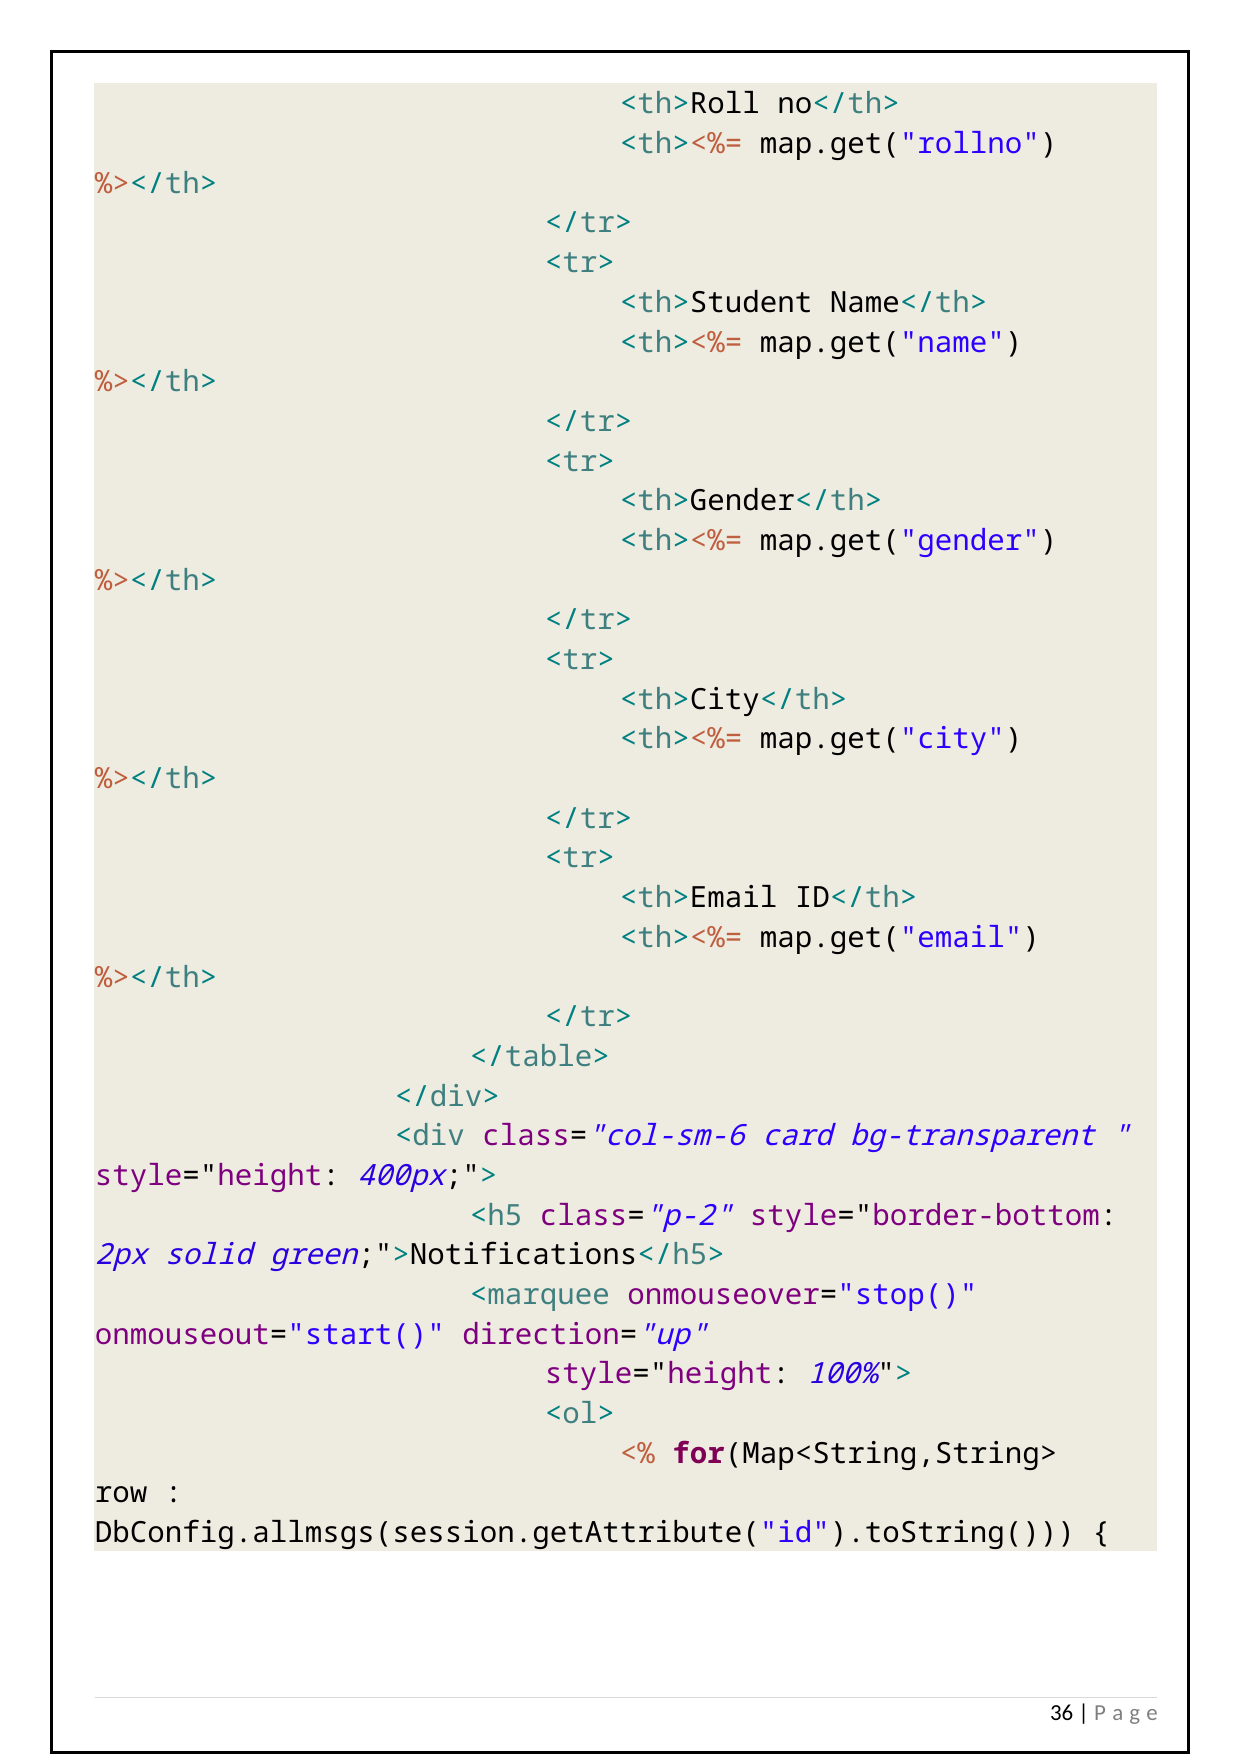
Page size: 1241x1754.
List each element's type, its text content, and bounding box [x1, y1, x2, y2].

text <tr> [94, 241, 1157, 281]
text <th><%= map.get("rollno") %></th> [94, 122, 1157, 202]
text </div> [94, 1075, 1157, 1114]
text </tr> [94, 797, 1157, 837]
text <tr> [94, 638, 1157, 678]
text <th>Student Name</th> [94, 281, 1157, 321]
text <th>Roll no</th> [94, 83, 1157, 122]
text <% for(Map<String,String> row : DbConfig.allmsgs(session.getAttribute("id").toString())) { [94, 1432, 1157, 1551]
text </tr> [94, 996, 1157, 1035]
text <th><%= map.get("name") %></th> [94, 321, 1157, 400]
text <th><%= map.get("gender") %></th> [94, 519, 1157, 599]
text <marquee onmouseover="stop()" onmouseout="start()" direction="up" [94, 1273, 1157, 1353]
text <th>Email ID</th> [94, 876, 1157, 916]
text <tr> [94, 440, 1157, 479]
text <tr> [94, 837, 1157, 876]
text <h5 class="p-2" style="border-bottom: 2px solid green;">Notifications</h5> [94, 1194, 1157, 1273]
text </tr> [94, 202, 1157, 241]
text <div class="col-sm-6 card bg-transparent " style="height: 400px;"> [94, 1114, 1157, 1194]
text </table> [94, 1035, 1157, 1075]
text </tr> [94, 599, 1157, 638]
text <th><%= map.get("city") %></th> [94, 718, 1157, 797]
text </tr> [94, 400, 1157, 440]
text style="height: 100%"> [94, 1353, 1157, 1392]
text <th><%= map.get("email") %></th> [94, 916, 1157, 996]
text <th>City</th> [94, 678, 1157, 718]
text <ol> [94, 1392, 1157, 1432]
text <th>Gender</th> [94, 479, 1157, 519]
